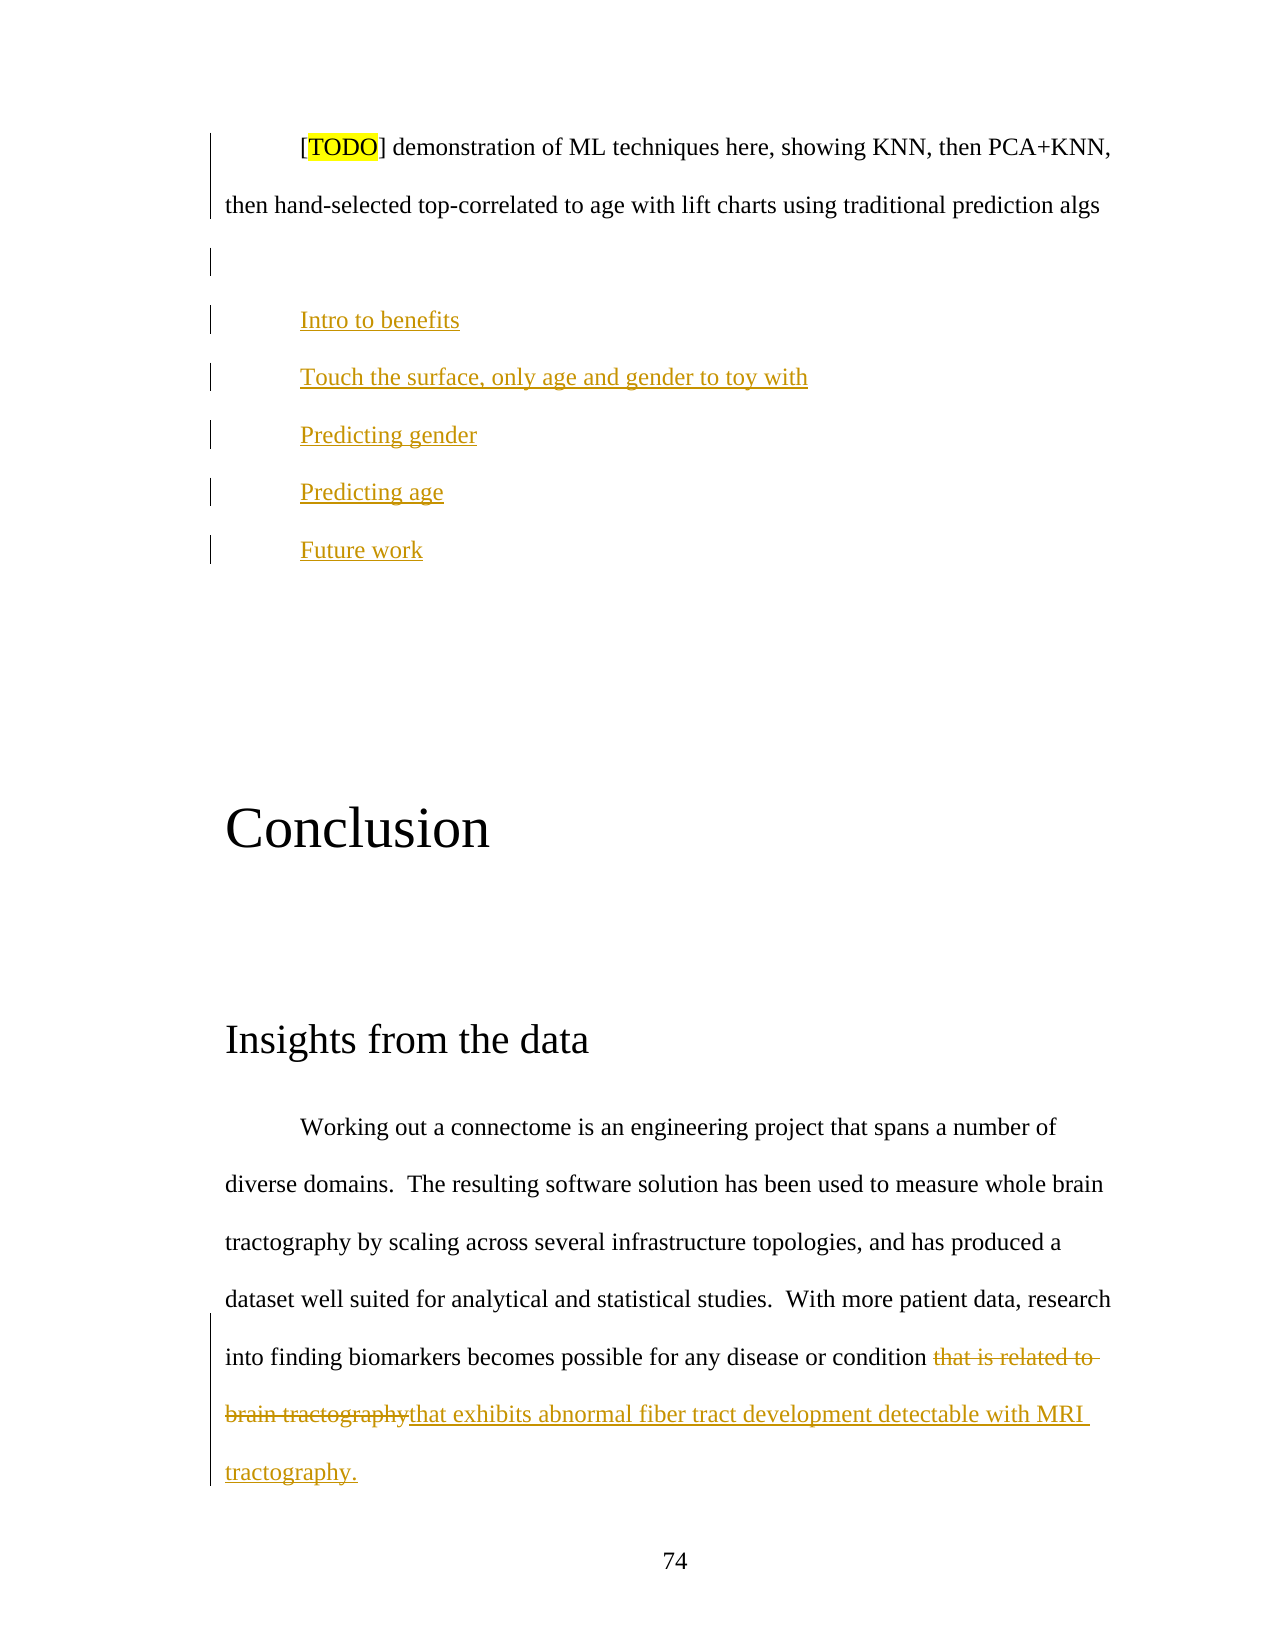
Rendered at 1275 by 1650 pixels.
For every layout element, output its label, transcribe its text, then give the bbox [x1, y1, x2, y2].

subtitle Conclusion [225, 792, 1125, 859]
subtitle Insights from the data [225, 1014, 1125, 1062]
text [TODO] demonstration of ML techniques here, showing KNN, then PCA+KNN, then hand-selected top-correlated to age with lift charts using traditional prediction algs [225, 132, 1125, 219]
text Working out a connectome is an engineering project that spans a number of diverse domains. The resulting software solution has been used to measure whole brain tractography by scaling across several infrastructure topologies, and has produced a dataset well suited for analytical and statistical studies. With more patient data, research into finding biomarkers becomes possible for any disease or condition [225, 1112, 1125, 1486]
